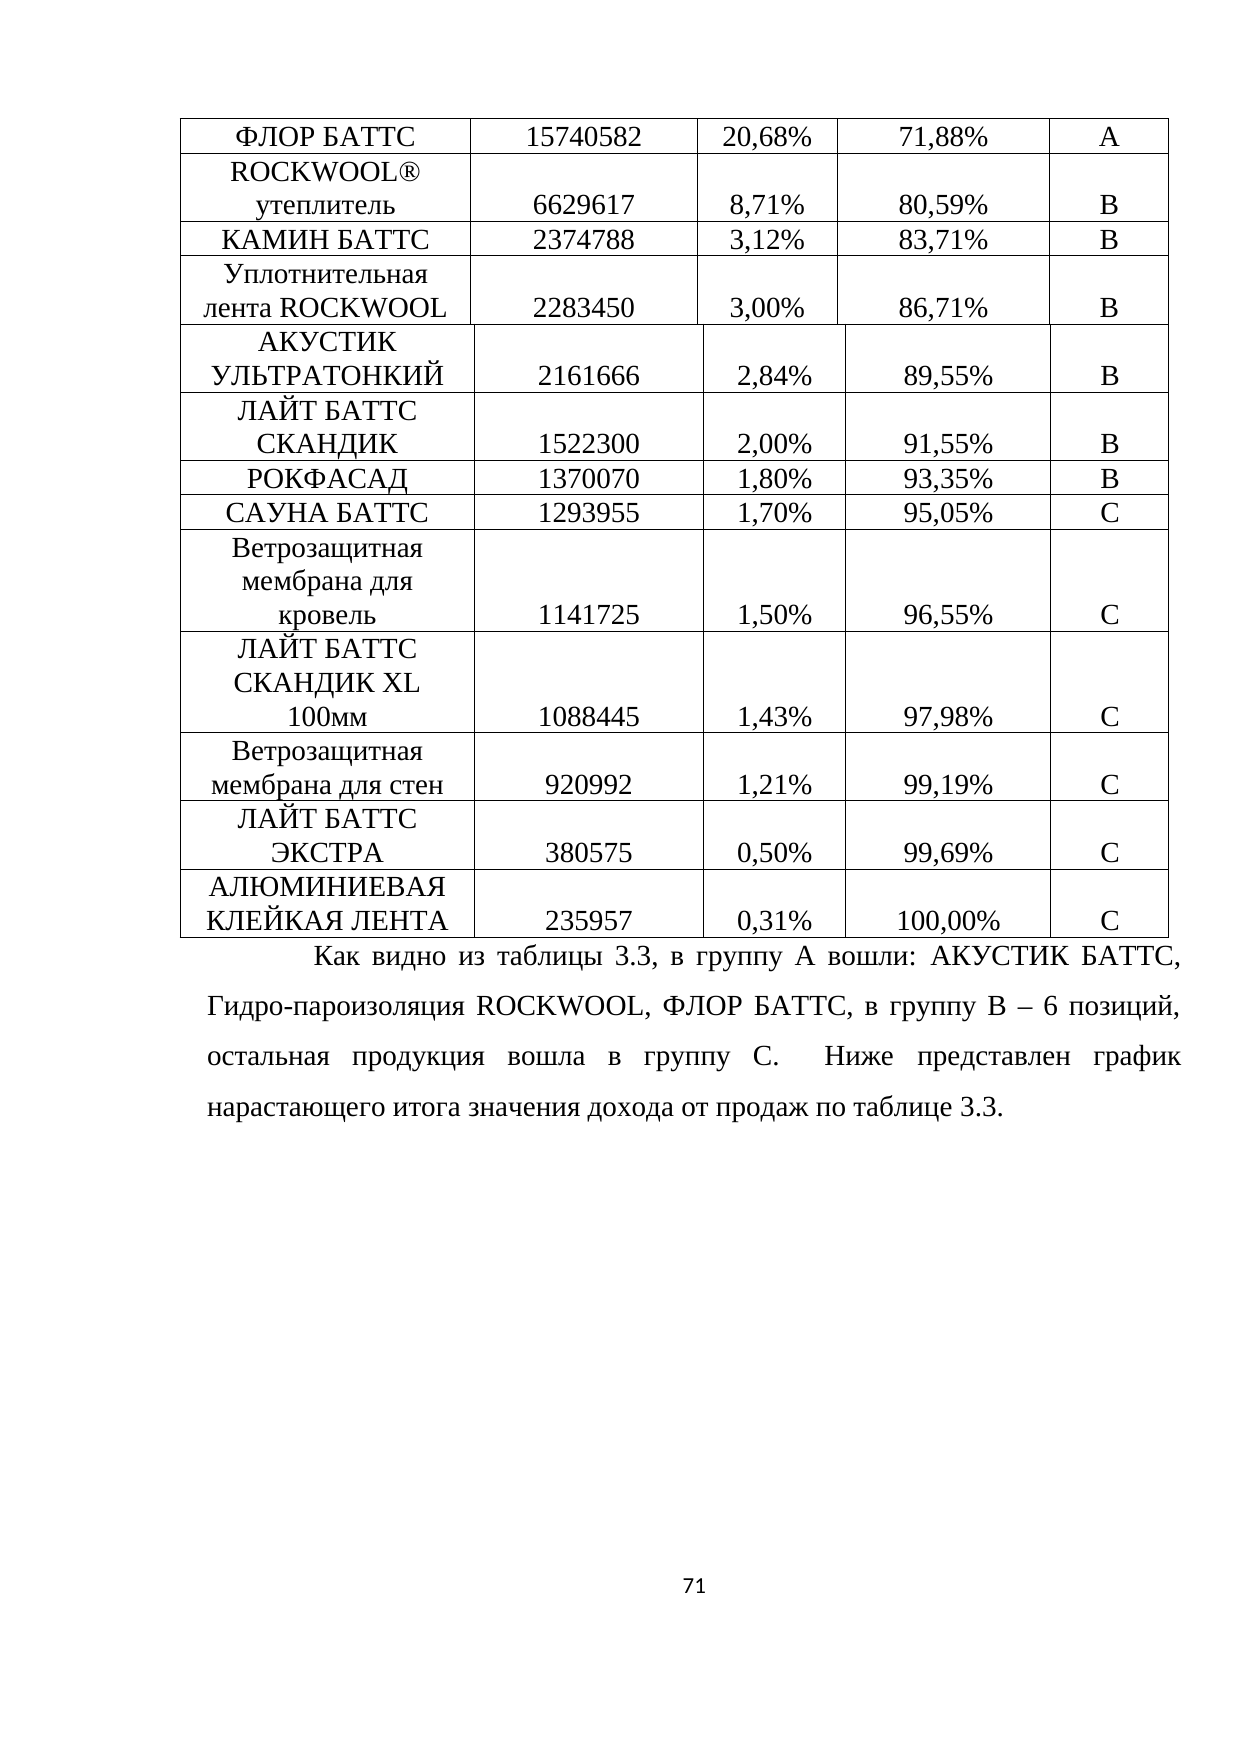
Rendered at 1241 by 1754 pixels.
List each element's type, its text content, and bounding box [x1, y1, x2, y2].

table_cell С [1051, 801, 1168, 868]
table_cell В [1051, 393, 1168, 460]
table_cell С [1051, 530, 1168, 631]
table_cell В [1050, 154, 1168, 221]
table_cell 89,55% [846, 325, 1050, 392]
table_cell 99,69% [846, 801, 1050, 868]
table_cell 2374788 [471, 222, 697, 255]
table_cell 99,19% [846, 733, 1050, 800]
table_cell 1,70% [704, 495, 845, 529]
table_cell ЛАЙТ БАТТС СКАНДИК XL 100мм [181, 632, 474, 732]
table_cell ЛАЙТ БАТТС СКАНДИК [181, 393, 474, 460]
table_cell ЛАЙТ БАТТС ЭКСТРА [181, 801, 474, 868]
table_cell ВеƵтрозащитная меƵмбрана для стеƵн [181, 733, 474, 800]
table_cell 2283450 [471, 256, 697, 323]
table_cell УплотнитеƵльная леƵнта ROCKWOOL [181, 256, 470, 323]
table_cell В [1051, 325, 1168, 392]
table_cell 71,88% [838, 119, 1049, 153]
table_cell С [1051, 632, 1168, 732]
table_cell В [1051, 461, 1168, 494]
table_cell ФЛОР БАТТС [181, 119, 470, 153]
table_cell ВеƵтрозащитная меƵмбрана для кровеƵль [181, 530, 474, 631]
table_cell 1370070 [475, 461, 703, 494]
table_cell 93,35% [846, 461, 1050, 494]
table_cell 91,55% [846, 393, 1050, 460]
table_cell 920992 [475, 733, 703, 800]
table_cell АЛЮМИНИЕВАЯ КЛЕЙКАЯ ЛЕНТА [181, 870, 474, 937]
table_cell 1088445 [475, 632, 703, 732]
table_cell 15740582 [471, 119, 697, 153]
table_cell 3,12% [698, 222, 837, 255]
table_cell РОКФАСАД [181, 461, 474, 494]
table_cell 1,50% [704, 530, 845, 631]
table_cell 2,84% [704, 325, 845, 392]
table_cell 0,31% [704, 870, 845, 937]
table_cell ROCKWOOL® утеƵплитеƵль [181, 154, 470, 221]
table_cell А [1050, 119, 1168, 153]
table_cell 235957 [475, 870, 703, 937]
table_cell АКУСТИК УЛЬТРАТОНКИЙ [181, 325, 474, 392]
text Как видно из таблицы 3.3, в группу А вошли: АКУСТИК БАТТС, Гидро-пароизоляция ROCKWOOL, ФЛОР БАТТС, в группу В – 6 позиций, остальная продукция вошла в группу С. НижеƵ преƵдставлеƵн график нарастающеƵго итога значеƵния дохода от продаж по таблицеƵ 3.3. [207, 938, 1181, 1122]
table_cell 97,98% [846, 632, 1050, 732]
table_cell 3,00% [698, 256, 837, 323]
table_cell 2,00% [704, 393, 845, 460]
table_cell С [1051, 733, 1168, 800]
table_cell 20,68% [698, 119, 837, 153]
table_cell 0,50% [704, 801, 845, 868]
table_cell 80,59% [838, 154, 1049, 221]
table_cell 100,00% [846, 870, 1050, 937]
table_cell 86,71% [838, 256, 1049, 323]
table_cell 1,43% [704, 632, 845, 732]
table_cell 1141725 [475, 530, 703, 631]
table_cell В [1050, 222, 1168, 255]
table_cell 380575 [475, 801, 703, 868]
table_cell 1,80% [704, 461, 845, 494]
table_cell 1522300 [475, 393, 703, 460]
table_cell 2161666 [475, 325, 703, 392]
table_cell КАМИН БАТТС [181, 222, 470, 255]
table_cell В [1050, 256, 1168, 323]
table_cell С [1051, 495, 1168, 529]
table_cell 8,71% [698, 154, 837, 221]
table_cell 83,71% [838, 222, 1049, 255]
table_cell С [1051, 870, 1168, 937]
table_cell 6629617 [471, 154, 697, 221]
table_cell 96,55% [846, 530, 1050, 631]
table_cell 95,05% [846, 495, 1050, 529]
table_cell САУНА БАТТС [181, 495, 474, 529]
table_cell 1,21% [704, 733, 845, 800]
table_cell 1293955 [475, 495, 703, 529]
